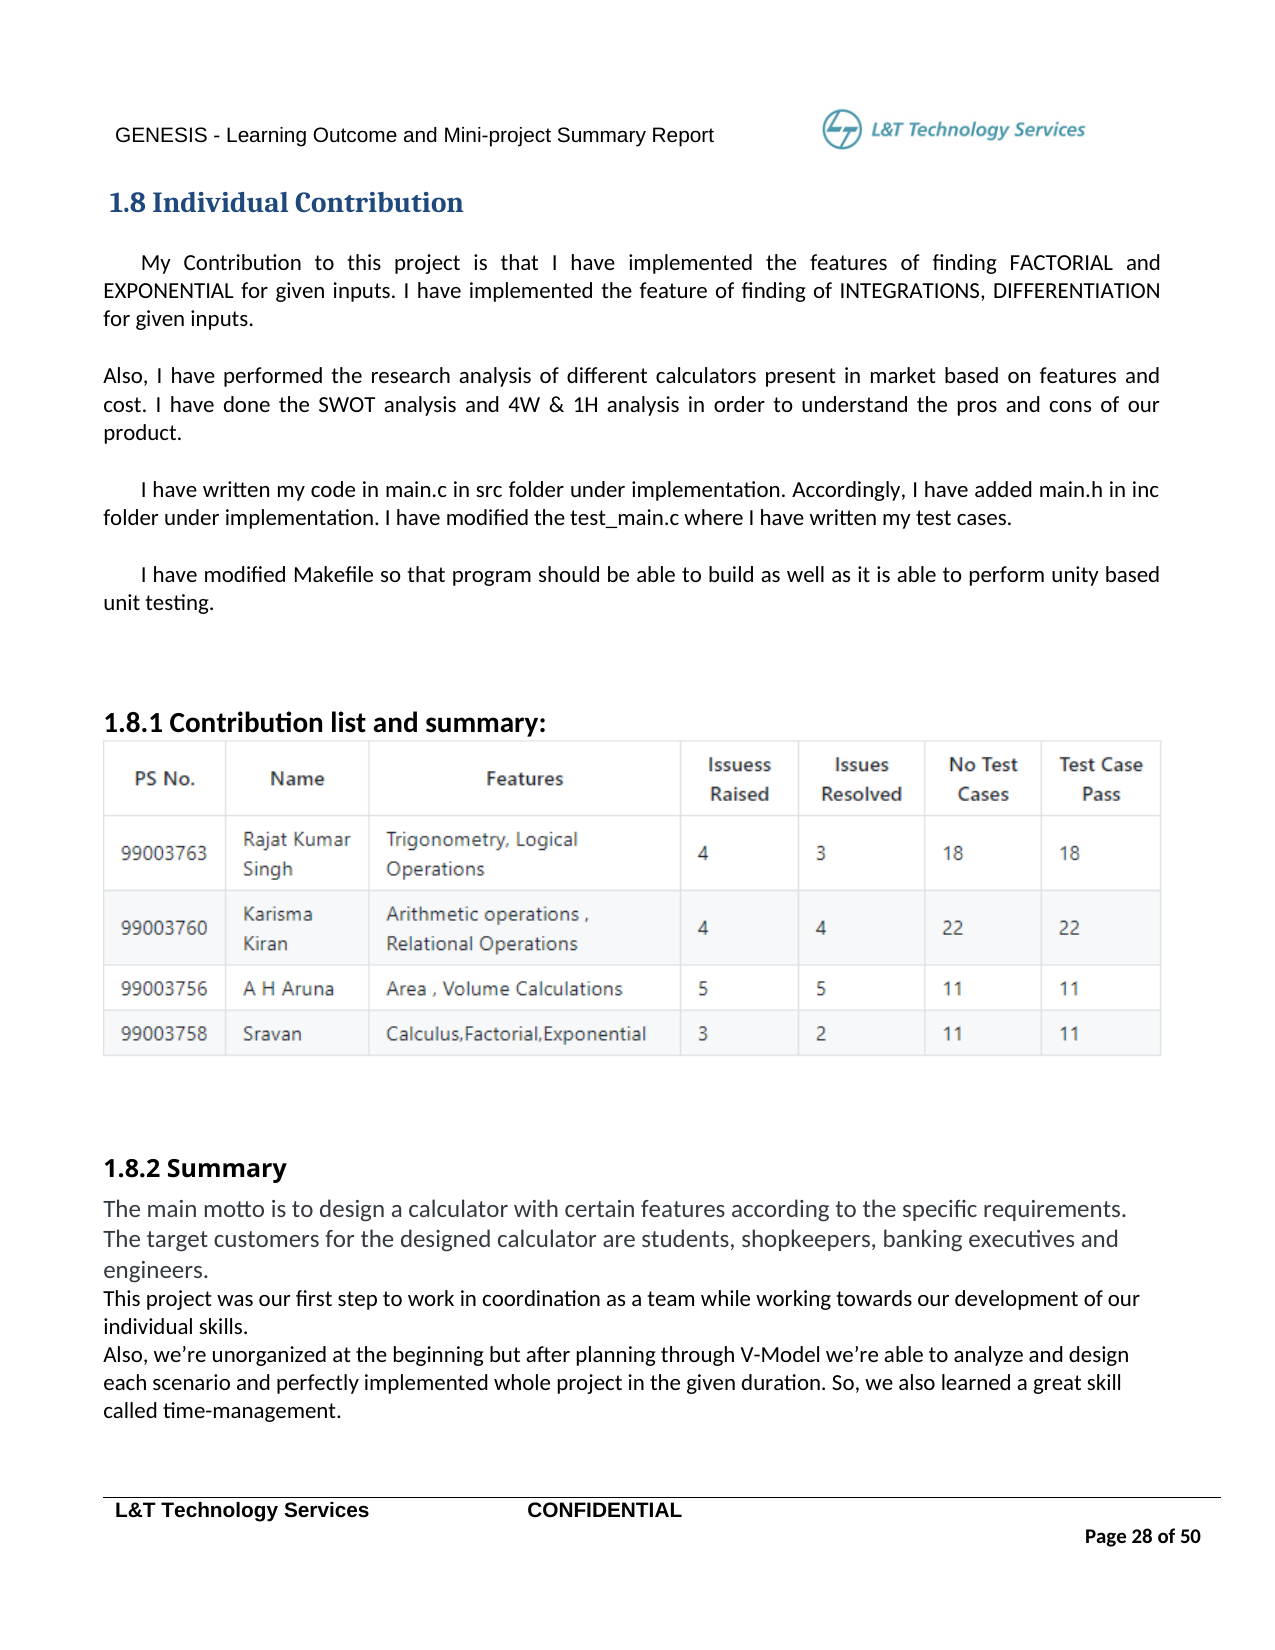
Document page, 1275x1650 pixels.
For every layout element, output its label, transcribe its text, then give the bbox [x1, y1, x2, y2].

picture [103, 740, 1163, 1059]
text The main motto is to design a calculator with certain features according to the specific requirements. The target customers for the designed calculator are students, shopkeepers, banking executives and engineers. [209, 1193, 1162, 1284]
text Also, we’re unorganized at the beginning but after planning through V-Model we’re able to analyze and design each scenario and perfectly implemented whole project in the given duration. So, we also learned a great skill called time-management. [103, 1340, 1162, 1424]
text I have written my code in main.c in src folder under implementation. Accordingly, I have added main.h in inc folder under implementation. I have modified the test_main.c where I have written my test cases. [103, 475, 1162, 531]
text This project was our first step to work in coordination as a team while working towards our development of our individual skills. [103, 1284, 1162, 1340]
text I have modified Makefile so that program should be able to build as well as it is able to perform unity based unit testing. [103, 560, 1162, 616]
picture [820, 98, 1087, 162]
subtitle 1.8 Individual Contribution [103, 186, 1162, 219]
text 1.8.1 Contribution list and summary: [103, 704, 1162, 740]
text Also, I have performed the research analysis of different calculators present in market based on features and cost. I have done the SWOT analysis and 4W & 1H analysis in order to understand the pros and cons of our product. [103, 362, 1162, 446]
subtitle 1.8.2 Summary [103, 1150, 1162, 1184]
text My Contribution to this project is that I have implemented the features of finding FACTORIAL and EXPONENTIAL for given inputs. I have implemented the feature of finding of INTEGRATIONS, DIFFERENTIATION for given inputs. [103, 248, 1162, 332]
